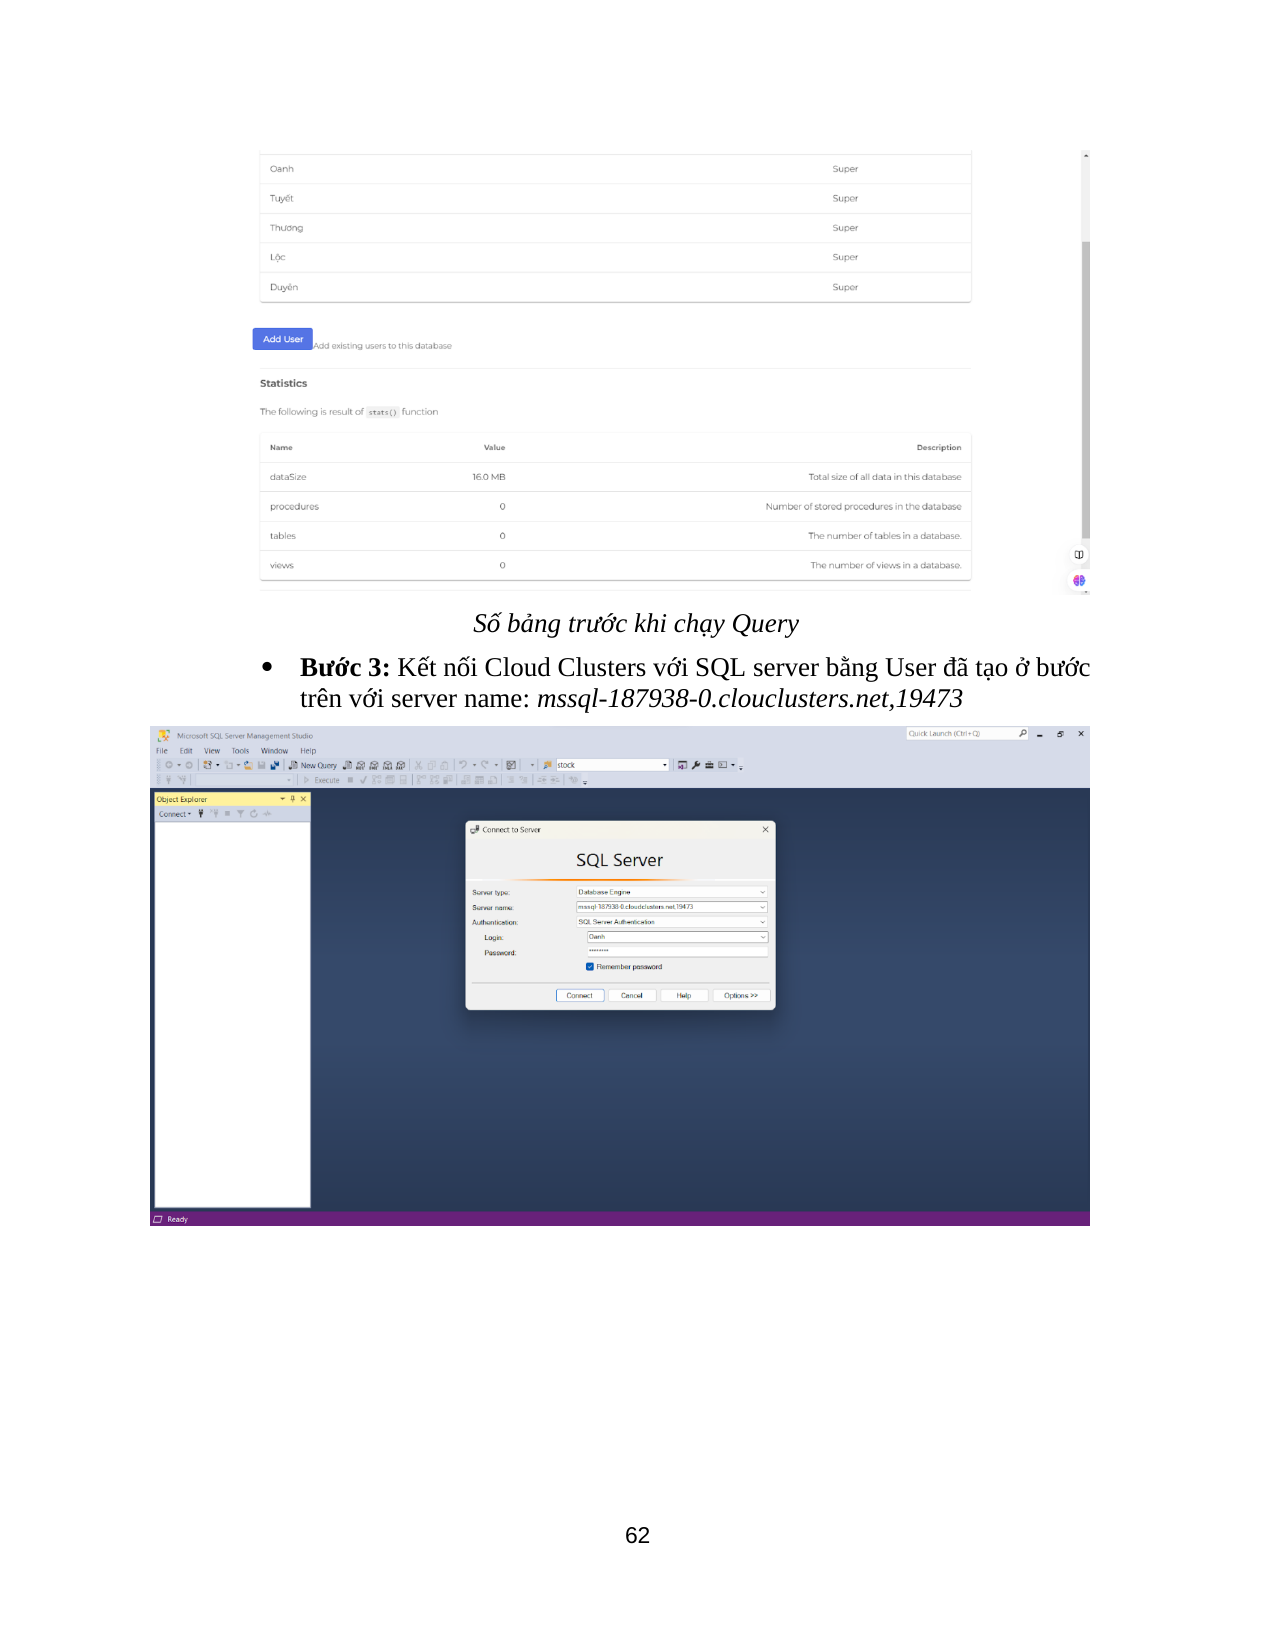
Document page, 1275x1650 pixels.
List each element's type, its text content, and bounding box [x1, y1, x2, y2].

list Bước 3: Kết nối Cloud Clusters với SQL server bằng User đã tạo ở bước trên với server name: mssql-187938-0.clouclusters.net,19473 [262, 651, 1125, 713]
picture [150, 150, 1090, 595]
text Số bảng trước khi chạy Query [150, 607, 1125, 639]
picture [150, 726, 1090, 1226]
